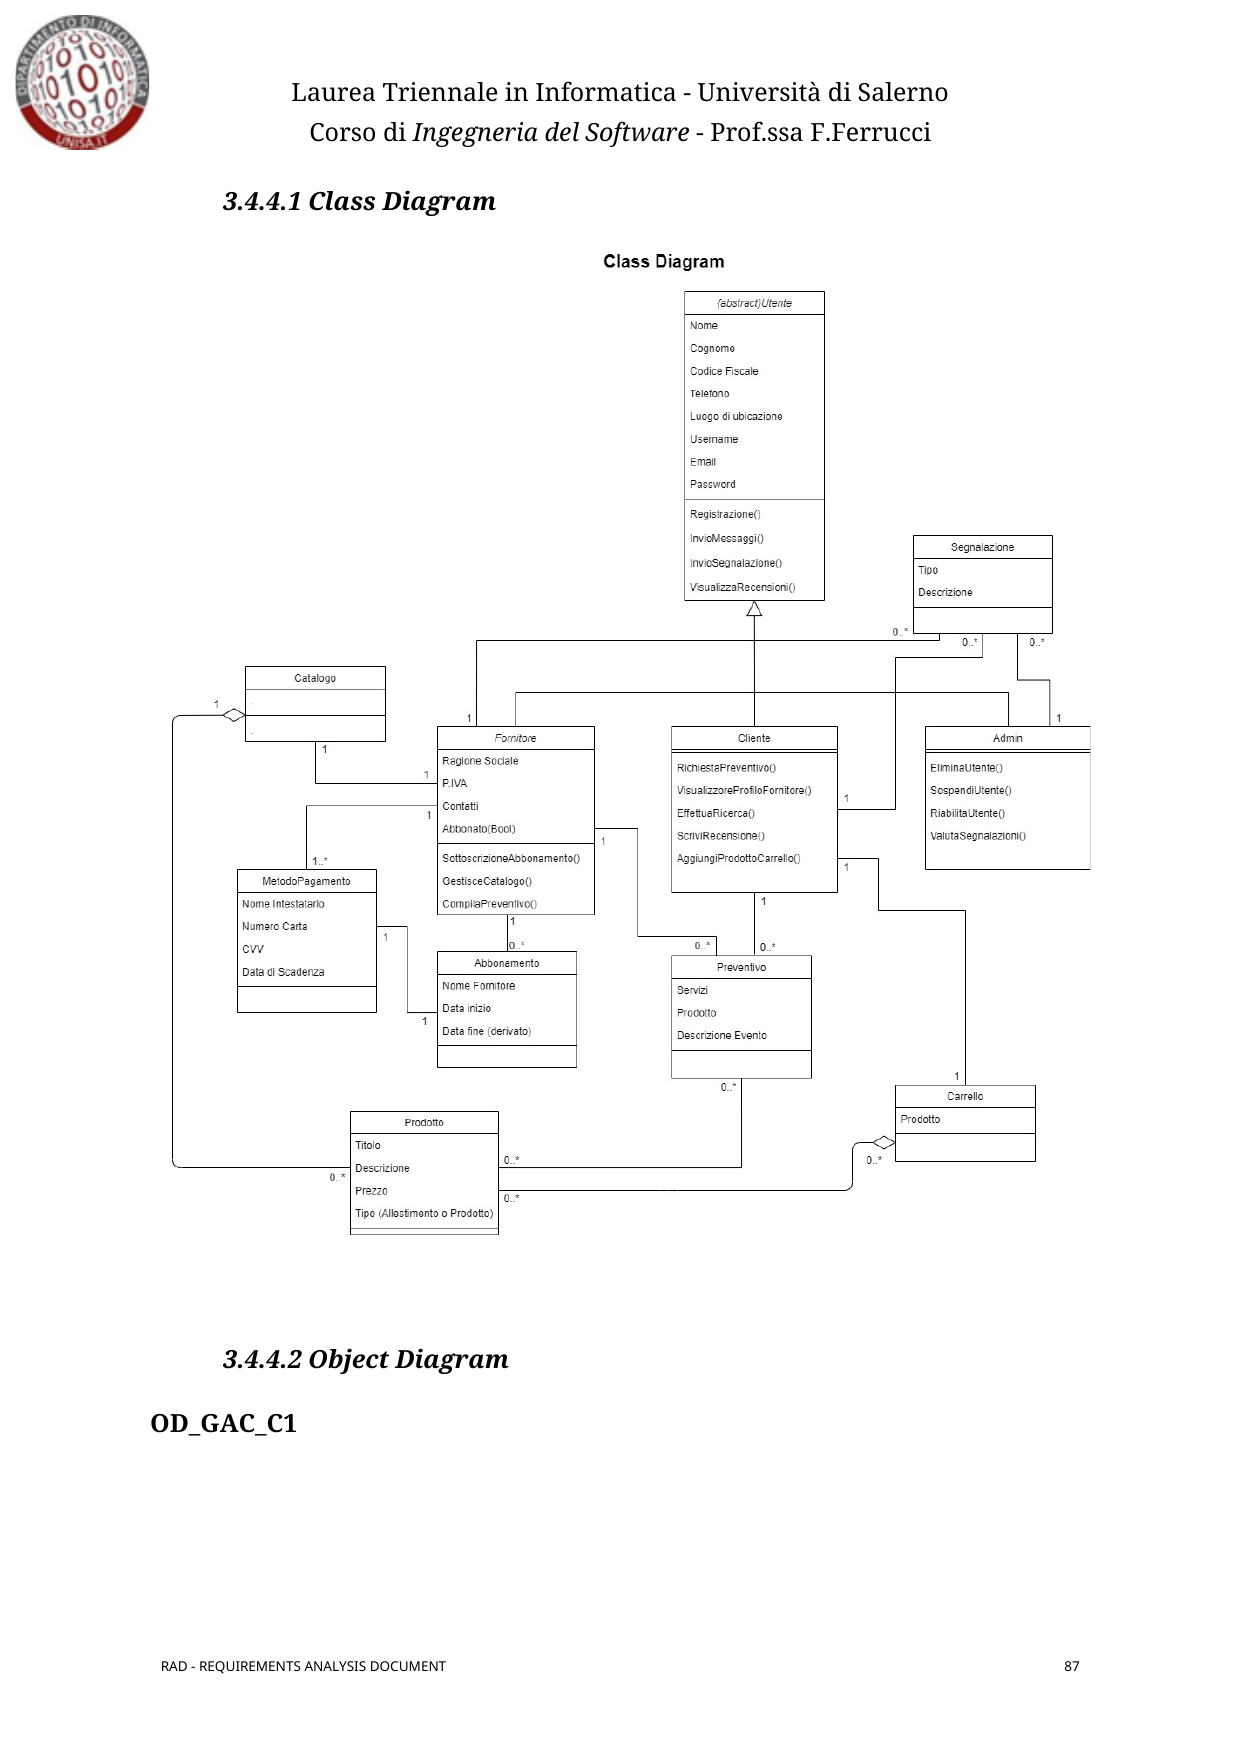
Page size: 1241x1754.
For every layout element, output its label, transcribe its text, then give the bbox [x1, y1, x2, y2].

picture [150, 247, 1091, 1235]
picture [15, 15, 150, 150]
text OD_GAC_C1 [150, 1406, 1090, 1439]
subtitle 3.4.4.1 Class Diagram [223, 183, 1090, 218]
subtitle 3.4.4.2 Object Diagram [223, 1341, 1090, 1375]
